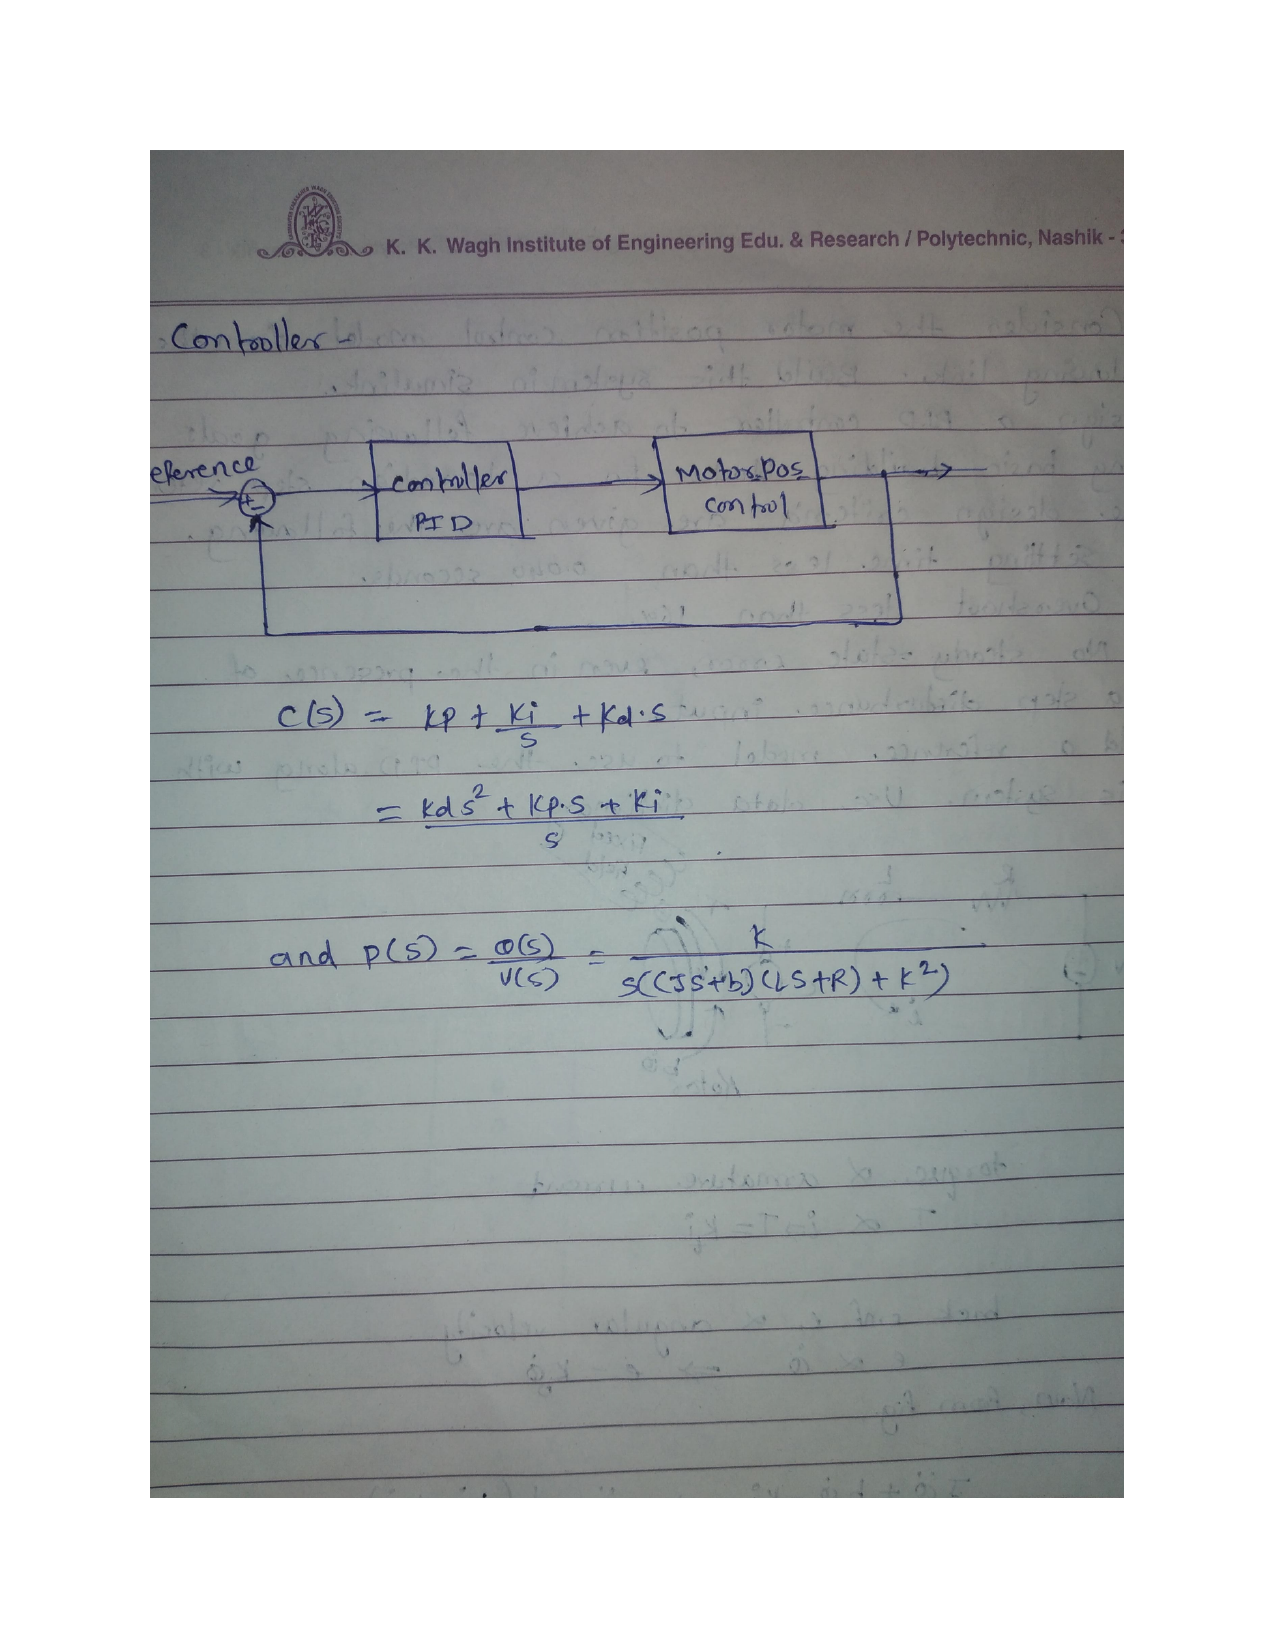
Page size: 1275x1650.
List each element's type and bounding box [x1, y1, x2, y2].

picture [150, 150, 1124, 1498]
